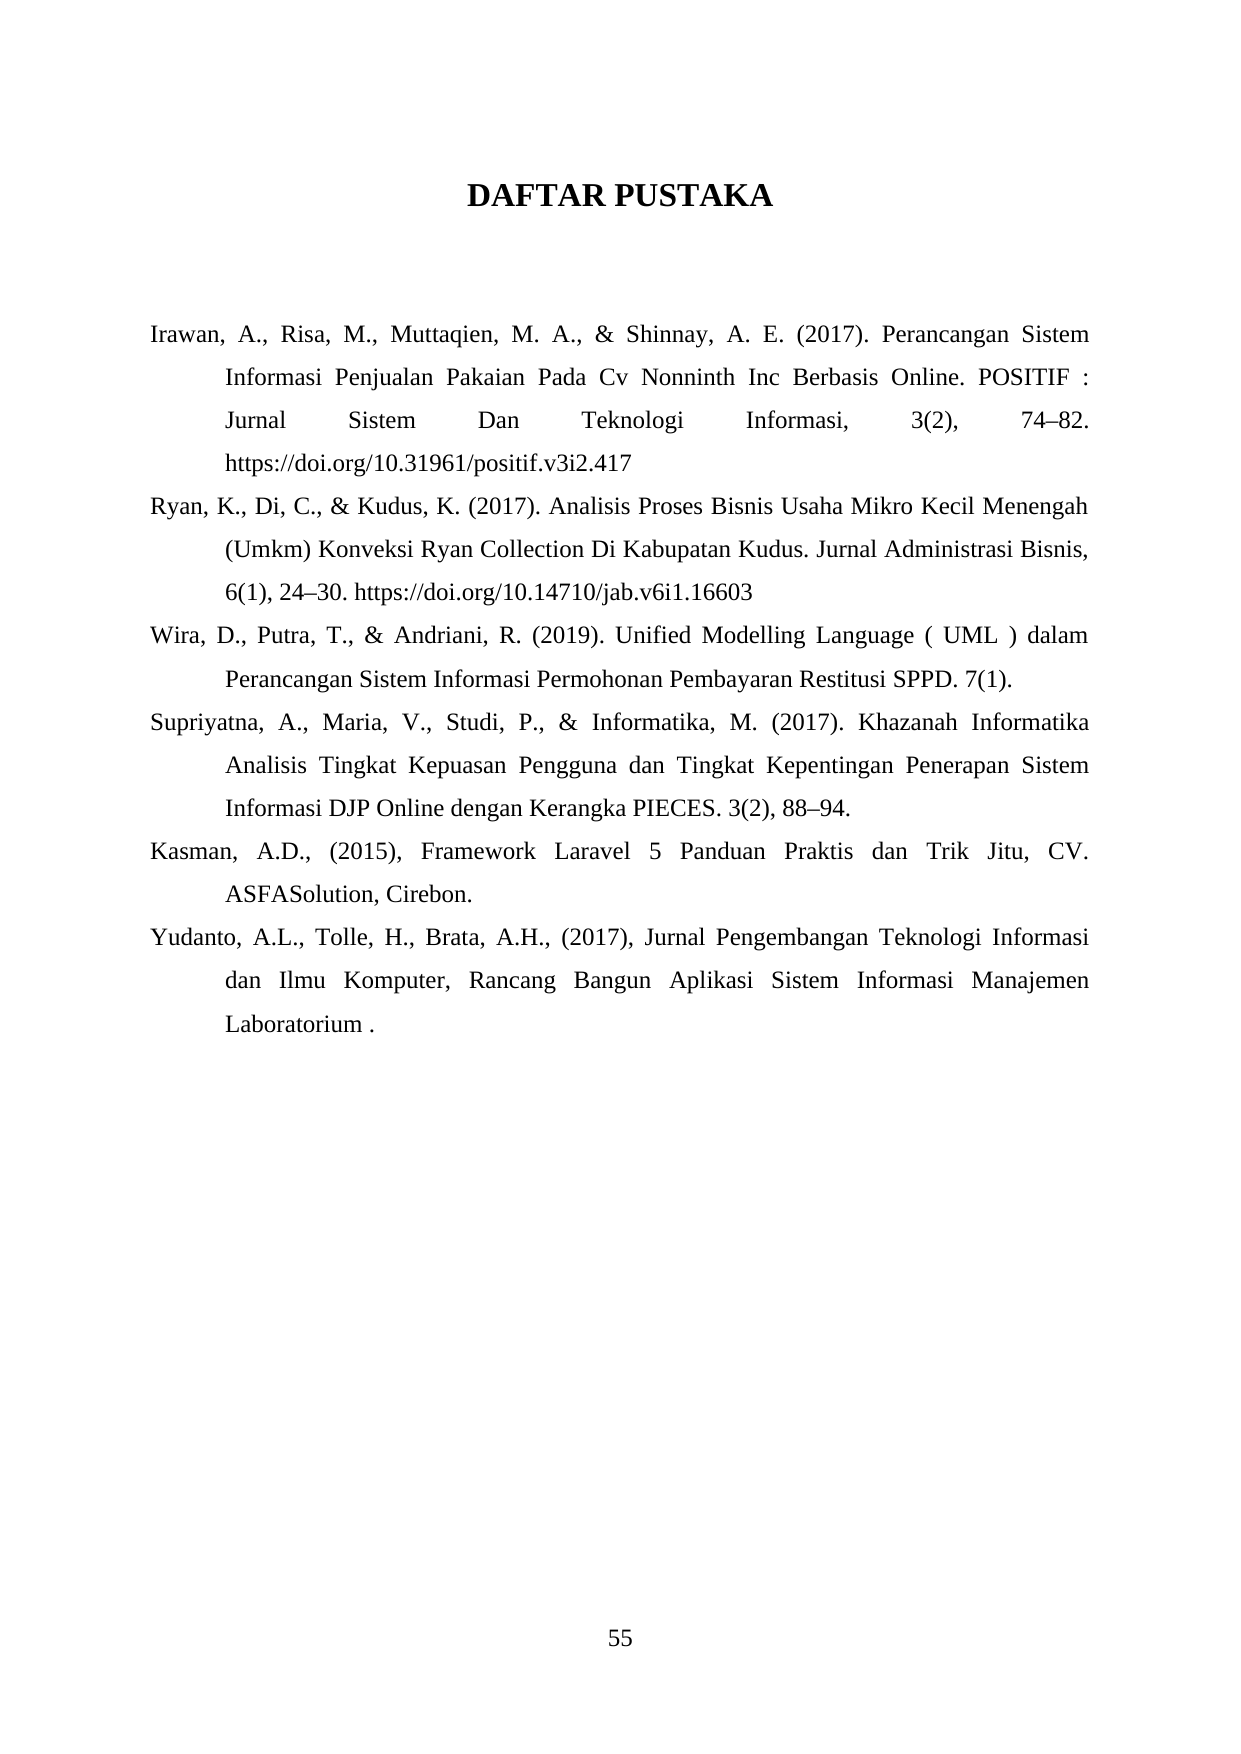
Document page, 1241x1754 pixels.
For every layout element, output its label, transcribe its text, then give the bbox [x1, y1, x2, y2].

text Irawan, A., Risa, M., Muttaqien, M. A., & Shinnay, A. E. (2017). Perancangan Sistem Informasi Penjualan Pakaian Pada Cv Nonninth Inc Berbasis Online. POSITIF : Jurnal Sistem Dan Teknologi Informasi, 3(2), 74–82. https://doi.org/10.31961/positif.v3i2.417 [150, 319, 1090, 477]
text Supriyatna, A., Maria, V., Studi, P., & Informatika, M. (2017). Khazanah Informatika Analisis Tingkat Kepuasan Pengguna dan Tingkat Kepentingan Penerapan Sistem Informasi DJP Online dengan Kerangka PIECES. 3(2), 88–94. [150, 707, 1090, 822]
text Kasman, A.D., (2015), Framework Laravel 5 Panduan Praktis dan Trik Jitu, CV. ASFASolution, Cirebon. [150, 836, 1090, 908]
text Ryan, K., Di, C., & Kudus, K. (2017). Analisis Proses Bisnis Usaha Mikro Kecil Menengah (Umkm) Konveksi Ryan Collection Di Kabupatan Kudus. Jurnal Administrasi Bisnis, 6(1), 24–30. https://doi.org/10.14710/jab.v6i1.16603 [150, 491, 1090, 606]
text Yudanto, A.L., Tolle, H., Brata, A.H., (2017), Jurnal Pengembangan Teknologi Informasi dan Ilmu Komputer, Rancang Bangun Aplikasi Sistem Informasi Manajemen Laboratorium . [150, 922, 1090, 1037]
subtitle DAFTAR PUSTAKA [150, 175, 1090, 213]
text Wira, D., Putra, T., & Andriani, R. (2019). Unified Modelling Language ( UML ) dalam Perancangan Sistem Informasi Permohonan Pembayaran Restitusi SPPD. 7(1). [150, 621, 1090, 692]
